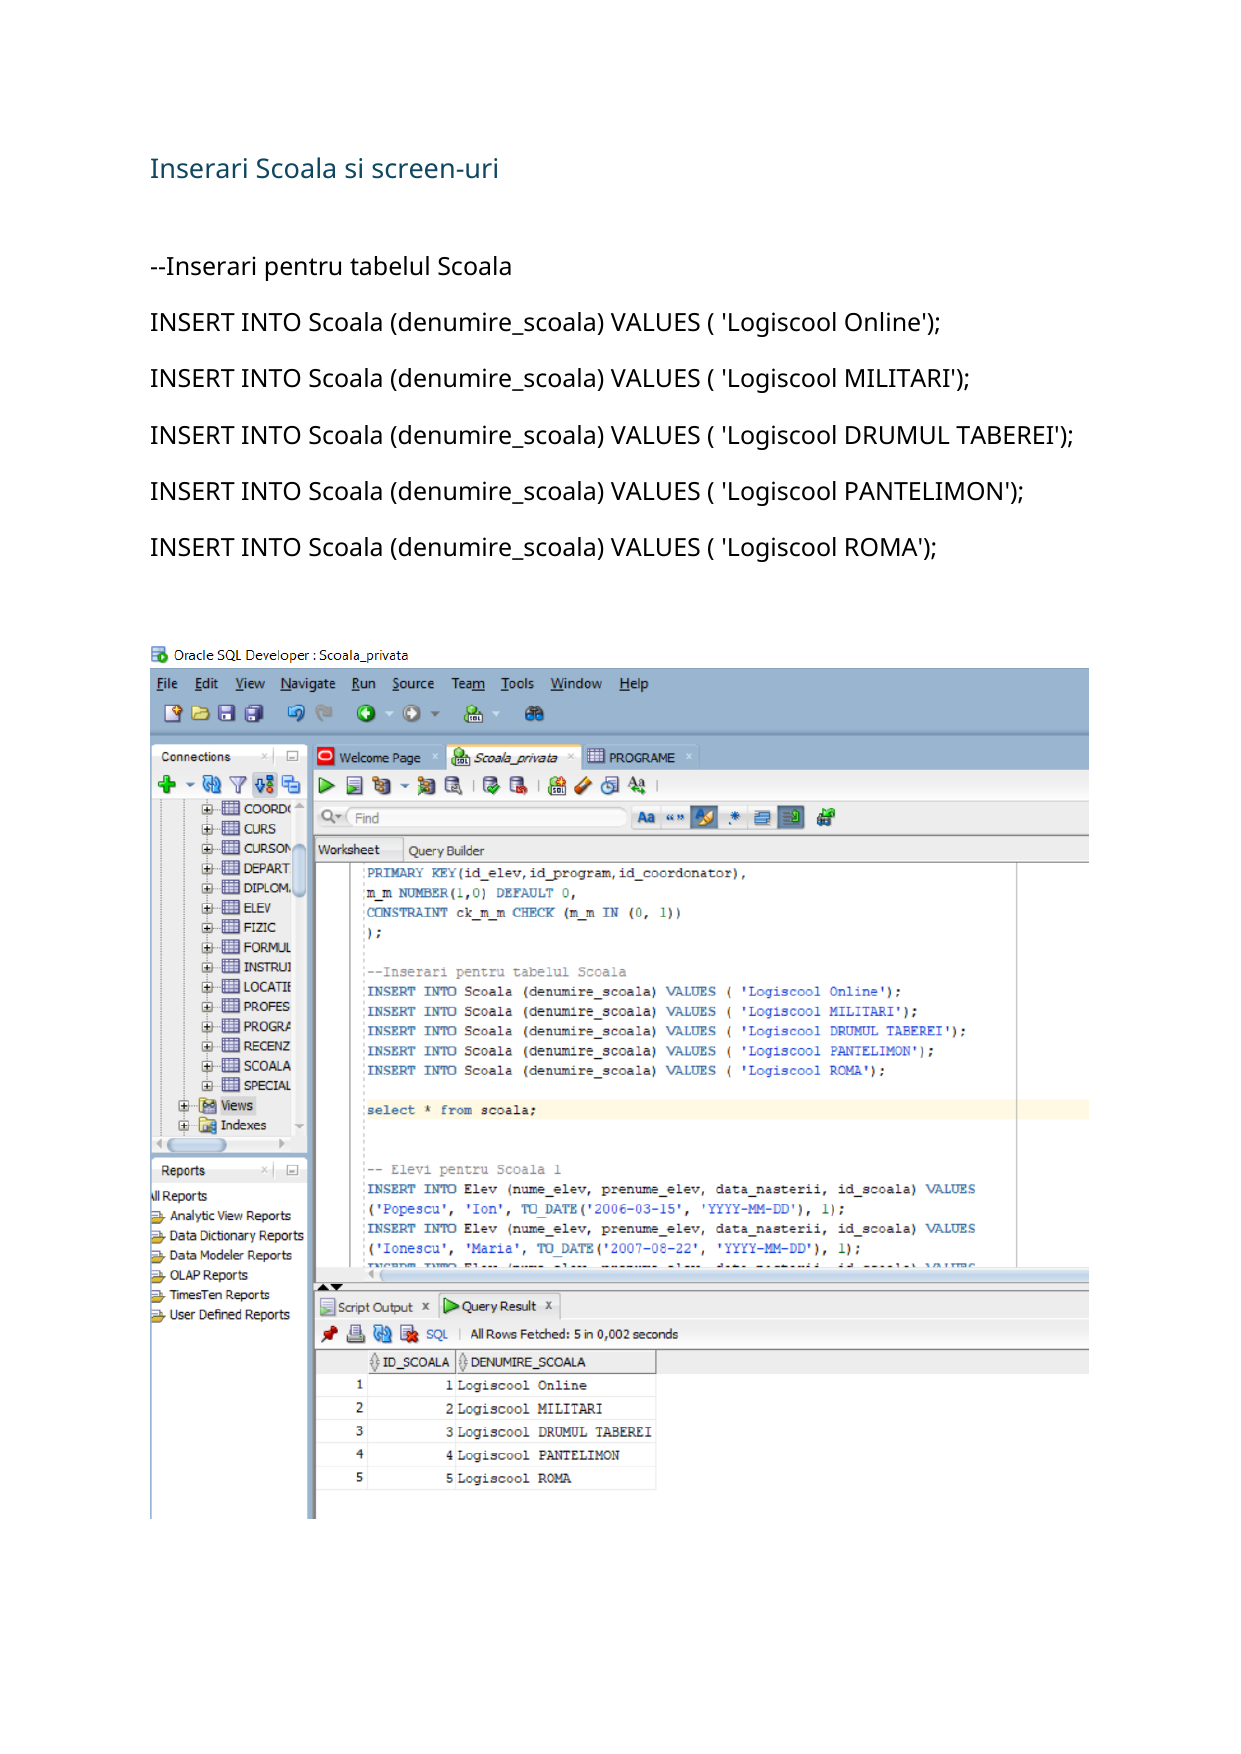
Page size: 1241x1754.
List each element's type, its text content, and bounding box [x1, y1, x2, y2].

text INSERT INTO Scoala (denumire_scoala) VALUES ( 'Logiscool DRUMUL TABEREI'); [150, 417, 1090, 451]
subtitle Inserari Scoala si screen-uri [150, 150, 1090, 187]
text INSERT INTO Scoala (denumire_scoala) VALUES ( 'Logiscool MILITARI'); [150, 361, 1090, 395]
picture [150, 641, 1089, 1519]
text INSERT INTO Scoala (denumire_scoala) VALUES ( 'Logiscool Online'); [150, 305, 1090, 339]
text INSERT INTO Scoala (denumire_scoala) VALUES ( 'Logiscool PANTELIMON'); [150, 473, 1090, 507]
text INSERT INTO Scoala (denumire_scoala) VALUES ( 'Logiscool ROMA'); [150, 529, 1090, 564]
text --Inserari pentru tabelul Scoala [150, 249, 1090, 283]
